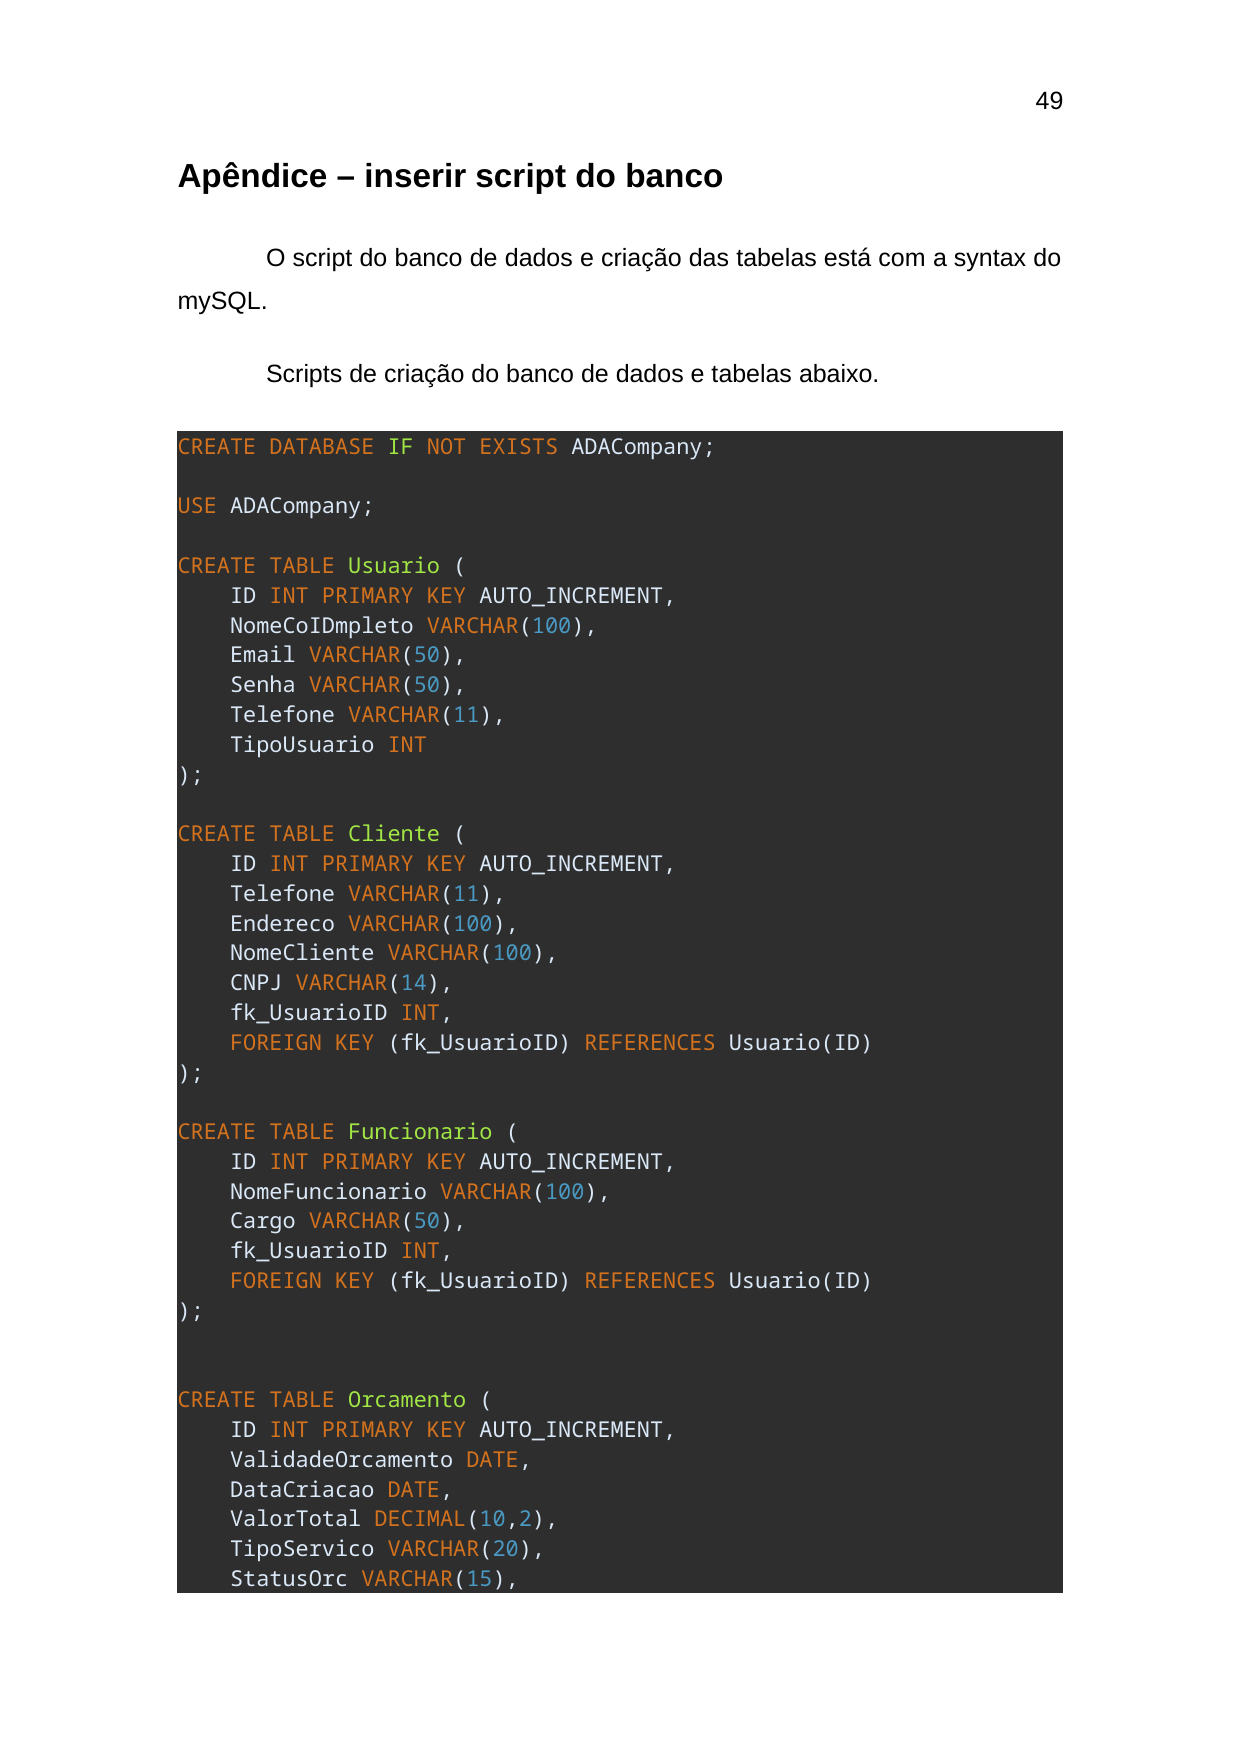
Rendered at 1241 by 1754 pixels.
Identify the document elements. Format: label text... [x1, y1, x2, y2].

text ID INT PRIMARY KEY AUTO_INCREMENT, [177, 580, 1063, 609]
text Email VARCHAR(50), [177, 639, 1063, 669]
text ID INT PRIMARY KEY AUTO_INCREMENT, [177, 1414, 1063, 1444]
text Telefone VARCHAR(11), [177, 878, 1063, 907]
text FOREIGN KEY (fk_UsuarioID) REFERENCES Usuario(ID) [177, 1027, 1063, 1056]
text ); [177, 1295, 1063, 1324]
text O script do banco de dados e criação das tabelas está com a syntax do mySQL. [177, 243, 1063, 315]
text CNPJ VARCHAR(14), [177, 967, 1063, 997]
text CREATE TABLE Cliente ( [177, 818, 1063, 848]
text ValorTotal DECIMAL(10,2), [177, 1503, 1063, 1533]
text ); [177, 1056, 1063, 1086]
text ); [177, 758, 1063, 788]
text Endereco VARCHAR(100), [177, 907, 1063, 937]
text CREATE TABLE Usuario ( [177, 550, 1063, 580]
text USE ADACompany; [177, 490, 1063, 520]
text ID INT PRIMARY KEY AUTO_INCREMENT, [177, 1146, 1063, 1176]
text NomeCoIDmpleto VARCHAR(100), [177, 609, 1063, 639]
text fk_UsuarioID INT, [177, 997, 1063, 1027]
text NomeFuncionario VARCHAR(100), [177, 1176, 1063, 1205]
text NomeCliente VARCHAR(100), [177, 937, 1063, 967]
text FOREIGN KEY (fk_UsuarioID) REFERENCES Usuario(ID) [177, 1265, 1063, 1295]
text DataCriacao DATE, [177, 1473, 1063, 1503]
text Senha VARCHAR(50), [177, 669, 1063, 699]
text fk_UsuarioID INT, [177, 1235, 1063, 1265]
text ID INT PRIMARY KEY AUTO_INCREMENT, [177, 848, 1063, 878]
text CREATE TABLE Funcionario ( [177, 1116, 1063, 1146]
text CREATE DATABASE IF NOT EXISTS ADACompany; [177, 431, 1063, 461]
text StatusOrc VARCHAR(15), [177, 1563, 1063, 1593]
text ValidadeOrcamento DATE, [177, 1444, 1063, 1473]
text Apêndice – inserir script do banco [177, 156, 1063, 195]
text Scripts de criação do banco de dados e tabelas abaixo. [177, 358, 1063, 387]
text TipoUsuario INT [177, 729, 1063, 758]
text Cargo VARCHAR(50), [177, 1205, 1063, 1235]
text Telefone VARCHAR(11), [177, 699, 1063, 729]
text CREATE TABLE Orcamento ( [177, 1384, 1063, 1414]
text TipoServico VARCHAR(20), [177, 1533, 1063, 1563]
